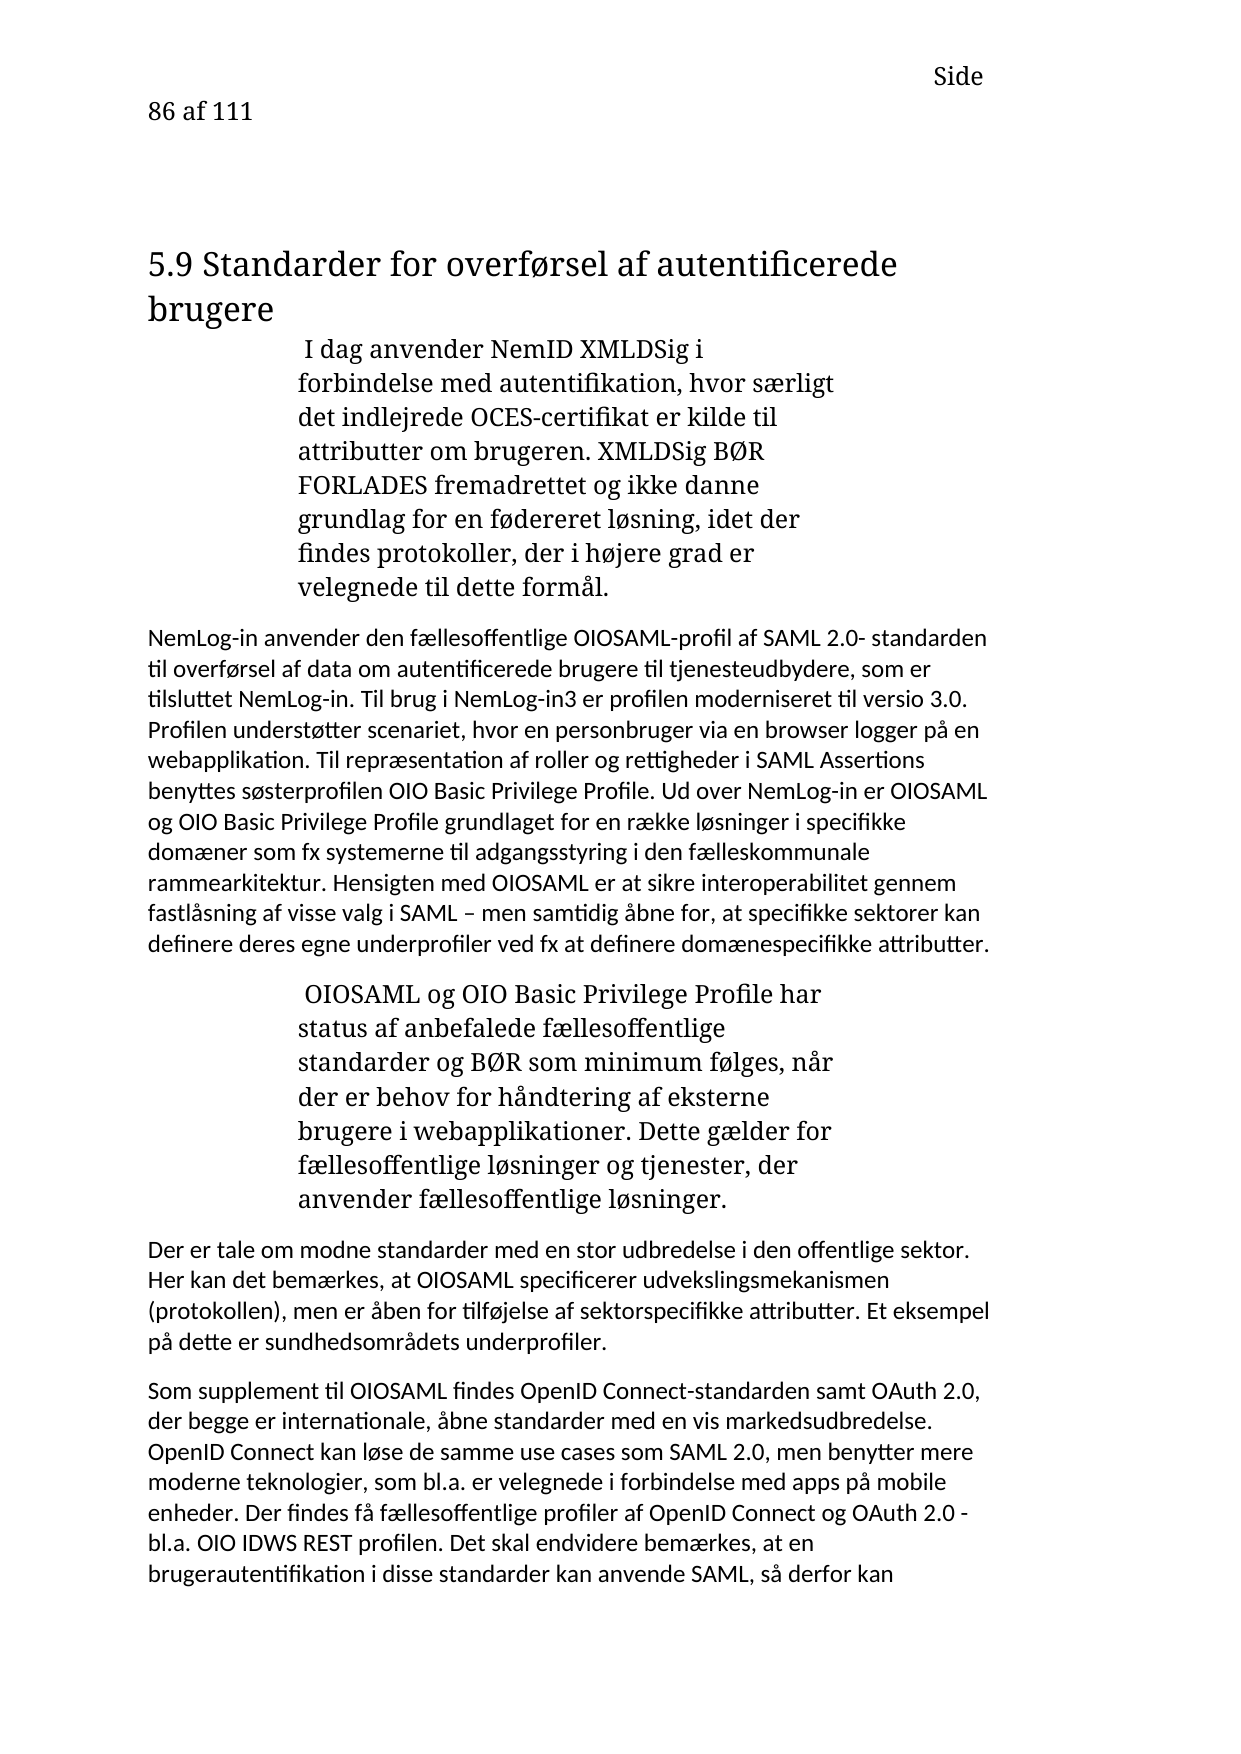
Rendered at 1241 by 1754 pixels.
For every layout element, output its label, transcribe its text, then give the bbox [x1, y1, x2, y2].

text I dag anvender NemID XMLDSig i forbindelse med autentifikation, hvor særligt det indlejrede OCES-certifikat er kilde til attributter om brugeren. XMLDSig BØR FORLADES fremadrettet og ikke danne grundlag for en fødereret løsning, idet der findes protokoller, der i højere grad er velegnede til dette formål. [298, 331, 842, 604]
text NemLog-in anvender den fællesoffentlige OIOSAML-profil af SAML 2.0- standarden til overførsel af data om autentificerede brugere til tjenesteudbydere, som er tilsluttet NemLog-in. Til brug i NemLog-in3 er profilen moderniseret til versio 3.0. Profilen understøtter scenariet, hvor en personbruger via en browser logger på en webapplikation. Til repræsentation af roller og rettigheder i SAML Assertions benyttes søsterprofilen OIO Basic Privilege Profile. Ud over NemLog-in er OIOSAML og OIO Basic Privilege Profile grundlaget for en række løsninger i specifikke domæner som fx systemerne til adgangsstyring i den fælleskommunale rammearkitektur. Hensigten med OIOSAML er at sikre interoperabilitet gennem fastlåsning af visse valg i SAML – men samtidig åbne for, at specifikke sektorer kan definere deres egne underprofiler ved fx at definere domænespecifikke attributter. [148, 622, 992, 958]
text Der er tale om modne standarder med en stor udbredelse i den offentlige sektor. Her kan det bemærkes, at OIOSAML specificerer udvekslingsmekanismen (protokollen), men er åben for tilføjelse af sektorspecifikke attributter. Et eksempel på dette er sundhedsområdets underprofiler. [148, 1234, 992, 1356]
text OIOSAML og OIO Basic Privilege Profile har status af anbefalede fællesoffentlige standarder og BØR som minimum følges, når der er behov for håndtering af eksterne brugere i webapplikationer. Dette gælder for fællesoffentlige løsninger og tjenester, der anvender fællesoffentlige løsninger. [298, 977, 842, 1215]
subtitle Standarder for overførsel af autentificerede brugere [148, 240, 992, 331]
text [148, 1375, 992, 1589]
